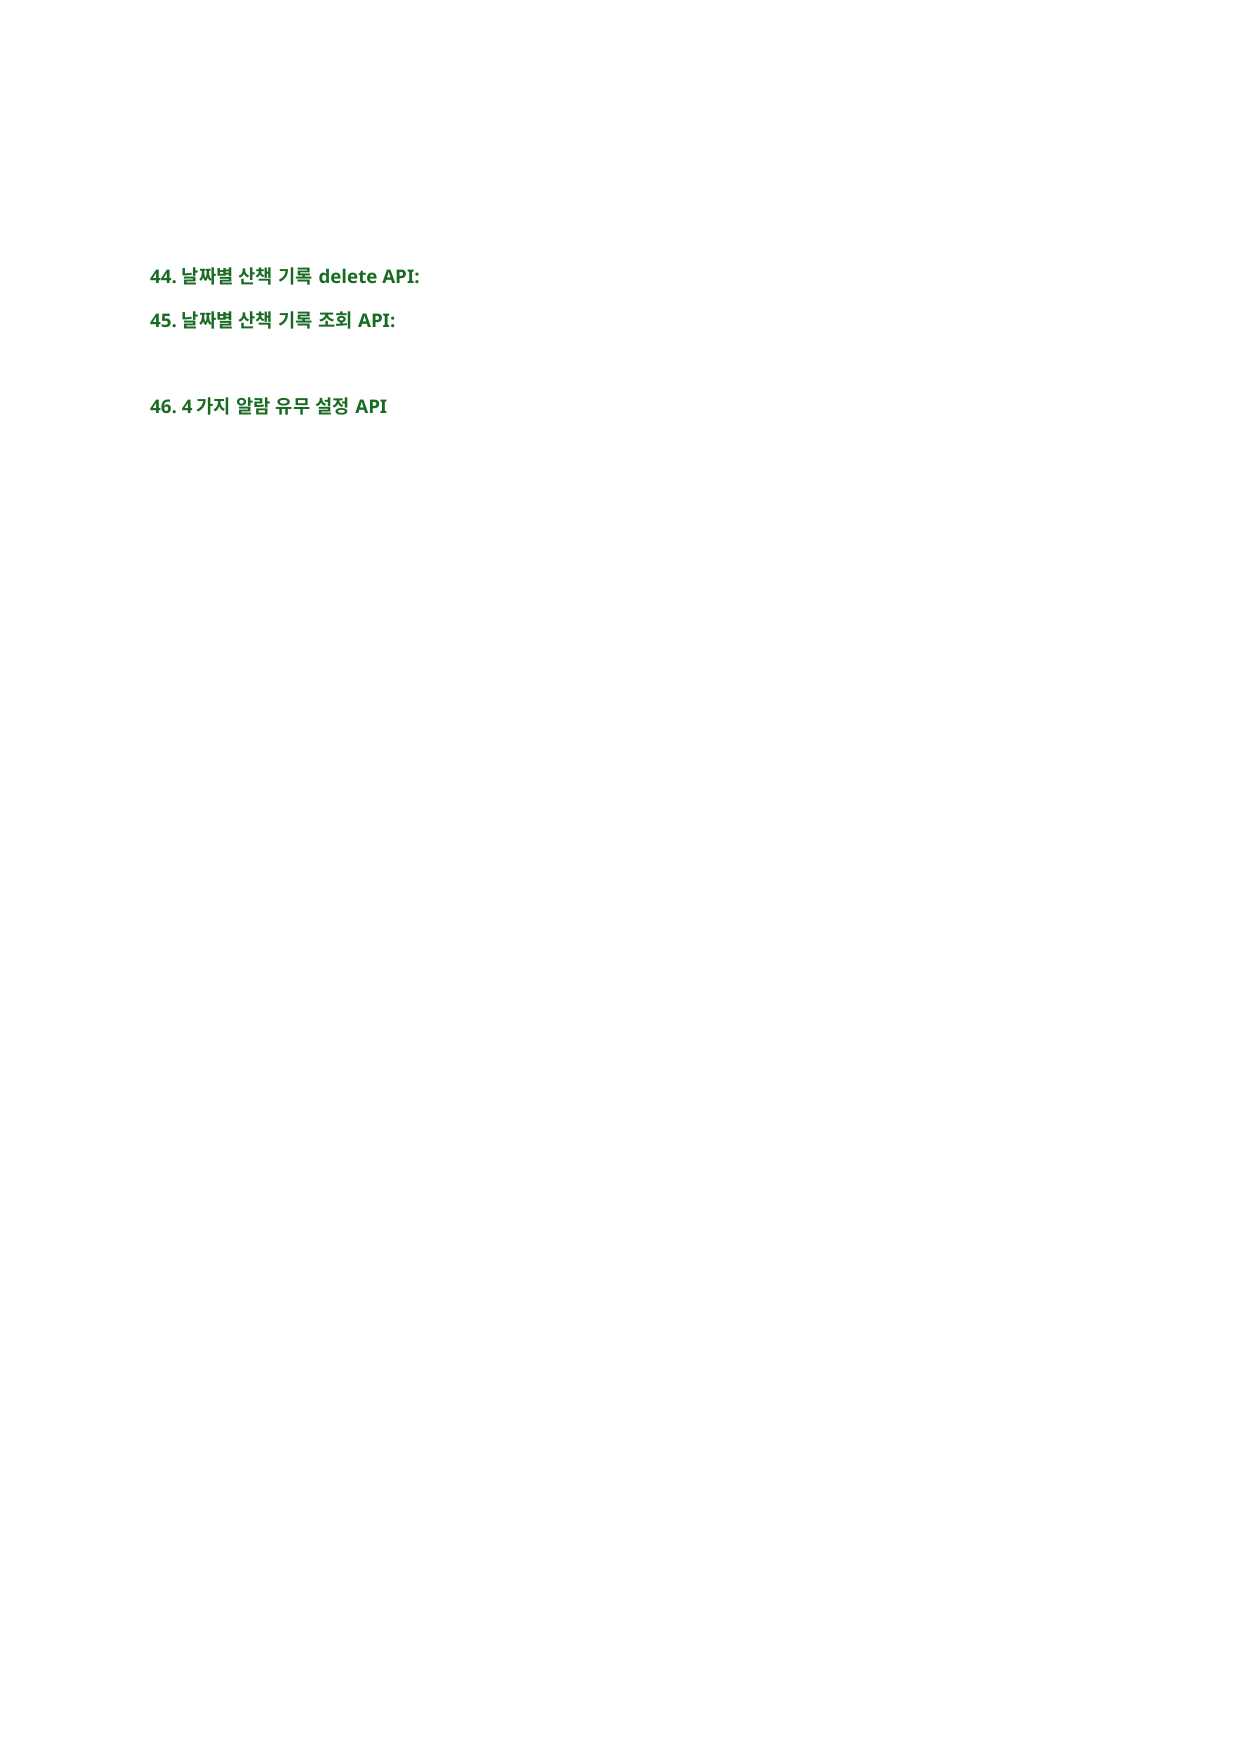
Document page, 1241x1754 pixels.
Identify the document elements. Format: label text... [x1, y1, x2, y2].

text 46. 4가지 알람 유무 설정 API [150, 391, 1090, 419]
text 45. 날짜별 산책 기록 조회 API: [150, 305, 1090, 333]
text 44. 날짜별 산책 기록 delete API: [150, 262, 1090, 289]
